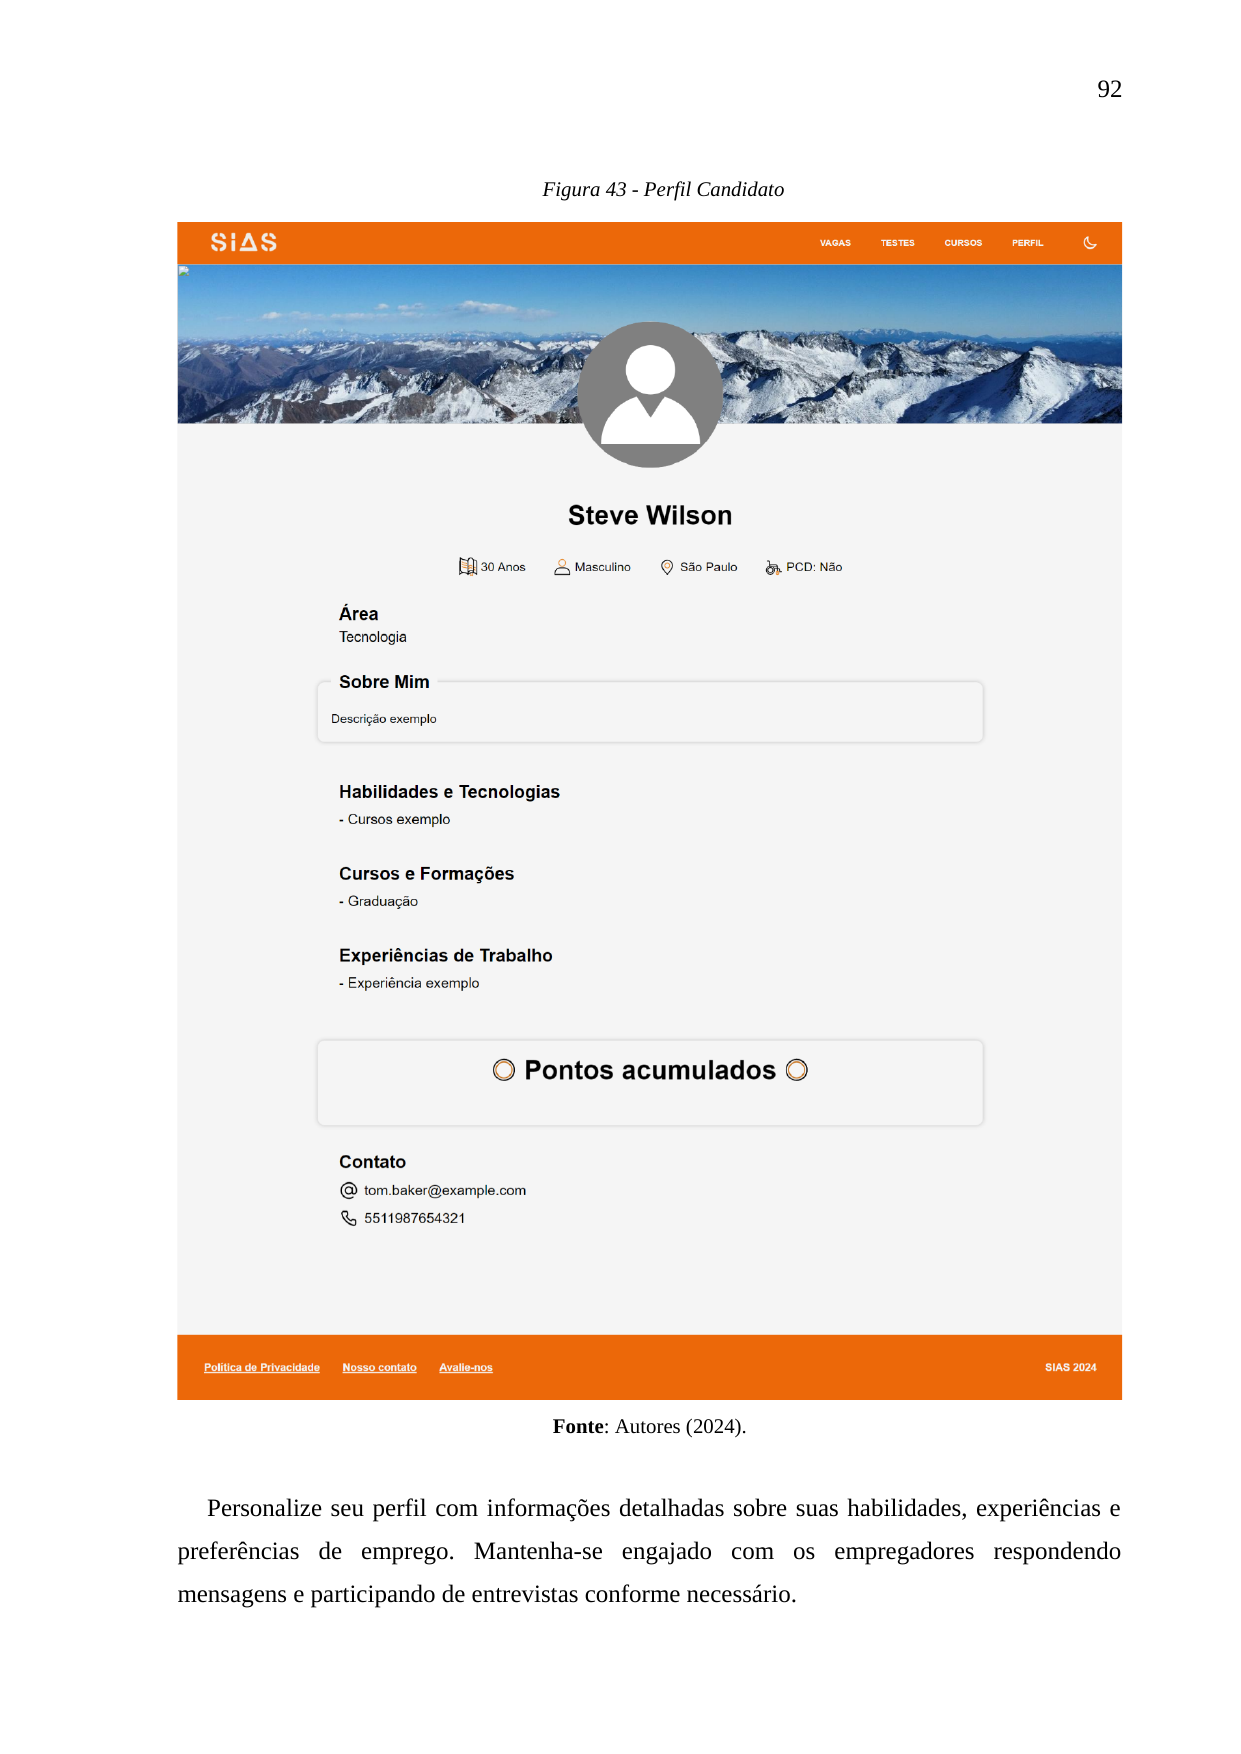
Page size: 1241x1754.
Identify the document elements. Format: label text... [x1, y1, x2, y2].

text Personalize seu perfil com informações detalhadas sobre suas habilidades, experiências e preferências de emprego. Mantenha-se engajado com os empregadores respondendo mensagens e participando de entrevistas conforme necessário. [177, 1565, 1122, 1608]
text Figura 43 - Perfil Candidato [177, 177, 1122, 201]
text Fonte: Autores (2024). [177, 1414, 1122, 1438]
text Personalize seu perfil com informações detalhadas sobre suas habilidades, experiências e preferências de emprego. Mantenha-se engajado com os empregadores respondendo mensagens e participando de entrevistas conforme necessário. [177, 1493, 1122, 1536]
picture [177, 222, 1123, 1400]
